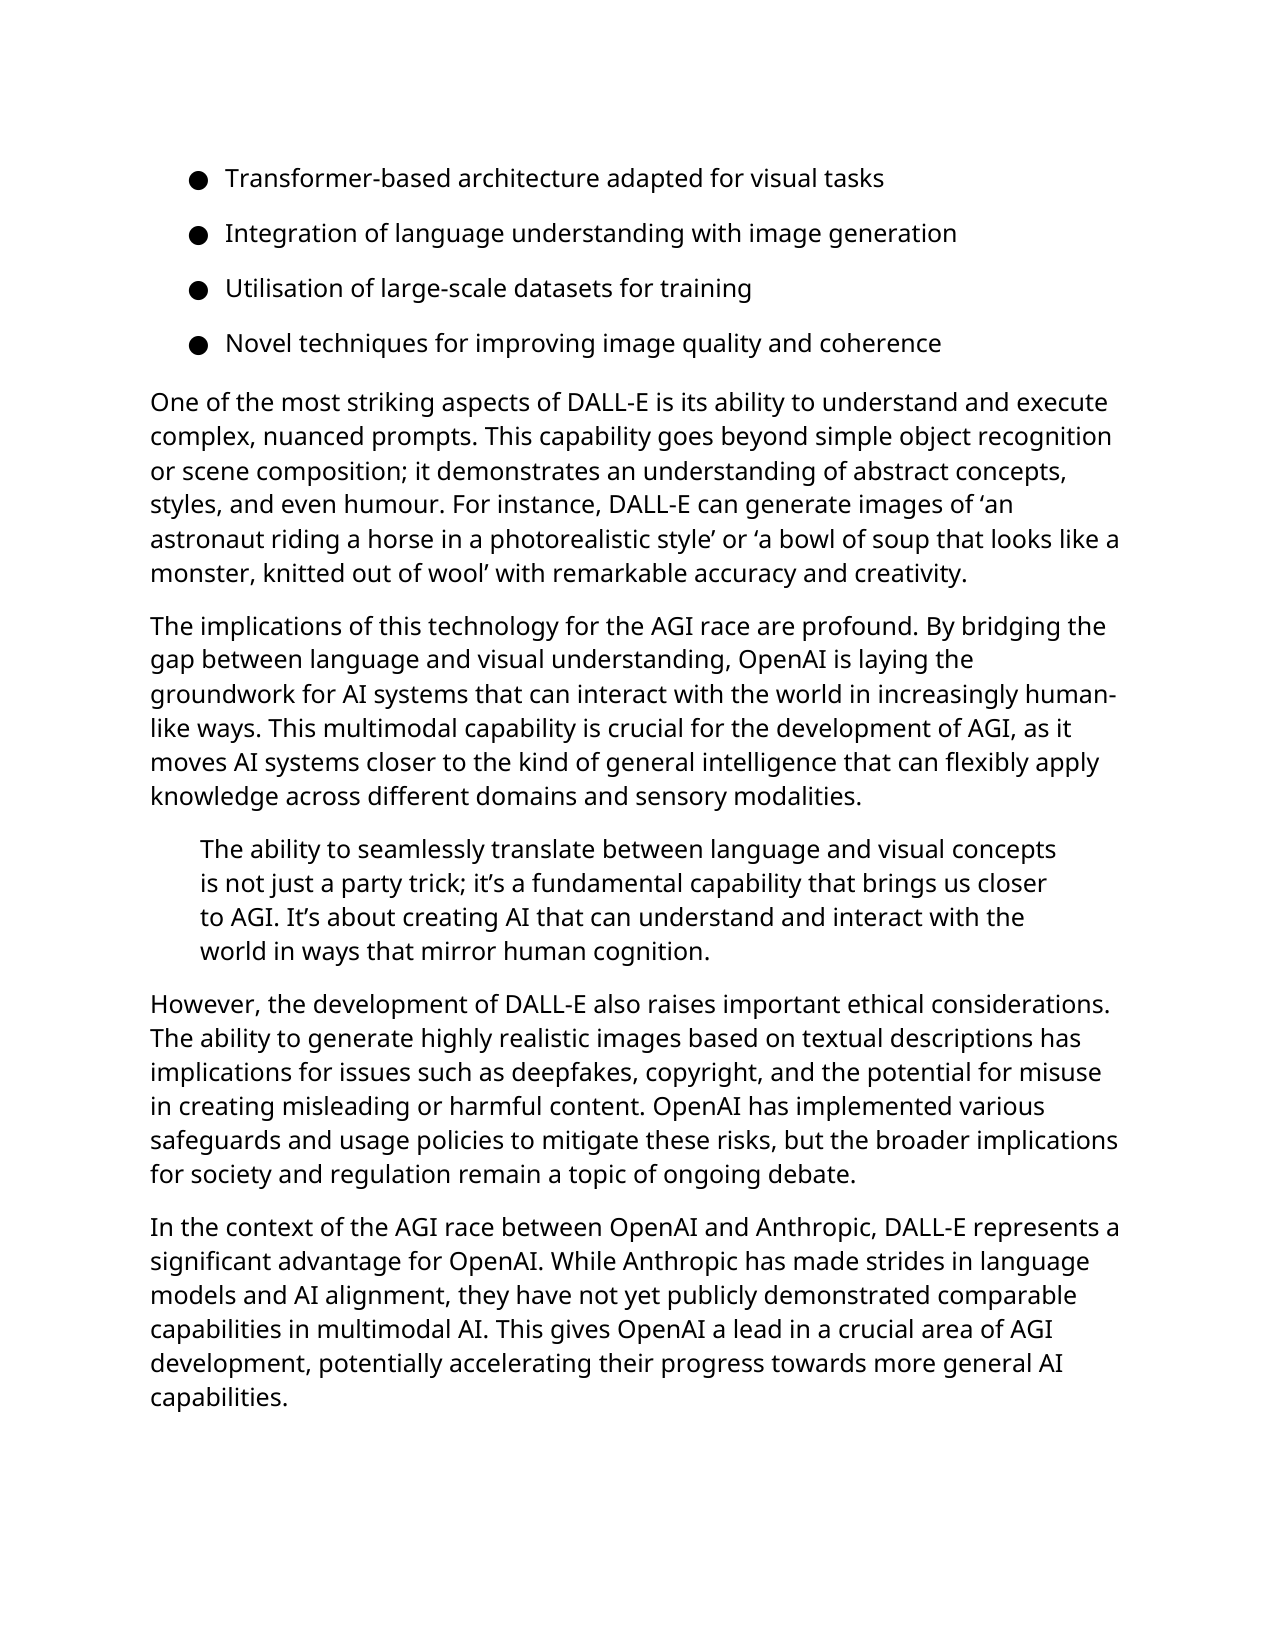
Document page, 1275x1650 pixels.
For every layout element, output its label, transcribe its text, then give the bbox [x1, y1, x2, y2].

text However, the development of DALL-E also raises important ethical considerations. The ability to generate highly realistic images based on textual descriptions has implications for issues such as deepfakes, copyright, and the potential for misuse in creating misleading or harmful content. OpenAI has implemented various safeguards and usage policies to mitigate these risks, but the broader implications for society and regulation remain a topic of ongoing debate. [150, 986, 1125, 1191]
list Novel techniques for improving image quality and coherence [187, 315, 1125, 366]
text In the context of the AGI race between OpenAI and Anthropic, DALL-E represents a significant advantage for OpenAI. While Anthropic has made strides in language models and AI alignment, they have not yet publicly demonstrated comparable capabilities in multimodal AI. This gives OpenAI a lead in a crucial area of AGI development, potentially accelerating their progress towards more general AI capabilities. [150, 1209, 1125, 1414]
text The implications of this technology for the AGI race are profound. By bridging the gap between language and visual understanding, OpenAI is laying the groundwork for AI systems that can interact with the world in increasingly human-like ways. This multimodal capability is crucial for the development of AGI, as it moves AI systems closer to the kind of general intelligence that can flexibly apply knowledge across different domains and sensory modalities. [150, 608, 1125, 812]
list Transformer-based architecture adapted for visual tasks [187, 150, 1125, 201]
list Integration of language understanding with image generation [187, 205, 1125, 256]
list Utilisation of large-scale datasets for training [187, 260, 1125, 311]
text One of the most striking aspects of DALL-E is its ability to understand and execute complex, nuanced prompts. This capability goes beyond simple object recognition or scene composition; it demonstrates an understanding of abstract concepts, styles, and even humour. For instance, DALL-E can generate images of ‘an astronaut riding a horse in a photorealistic style’ or ‘a bowl of soup that looks like a monster, knitted out of wool’ with remarkable accuracy and creativity. [150, 385, 1125, 589]
text The ability to seamlessly translate between language and visual concepts is not just a party trick; it’s a fundamental capability that brings us closer to AGI. It’s about creating AI that can understand and interact with the world in ways that mirror human cognition. [200, 831, 1075, 967]
